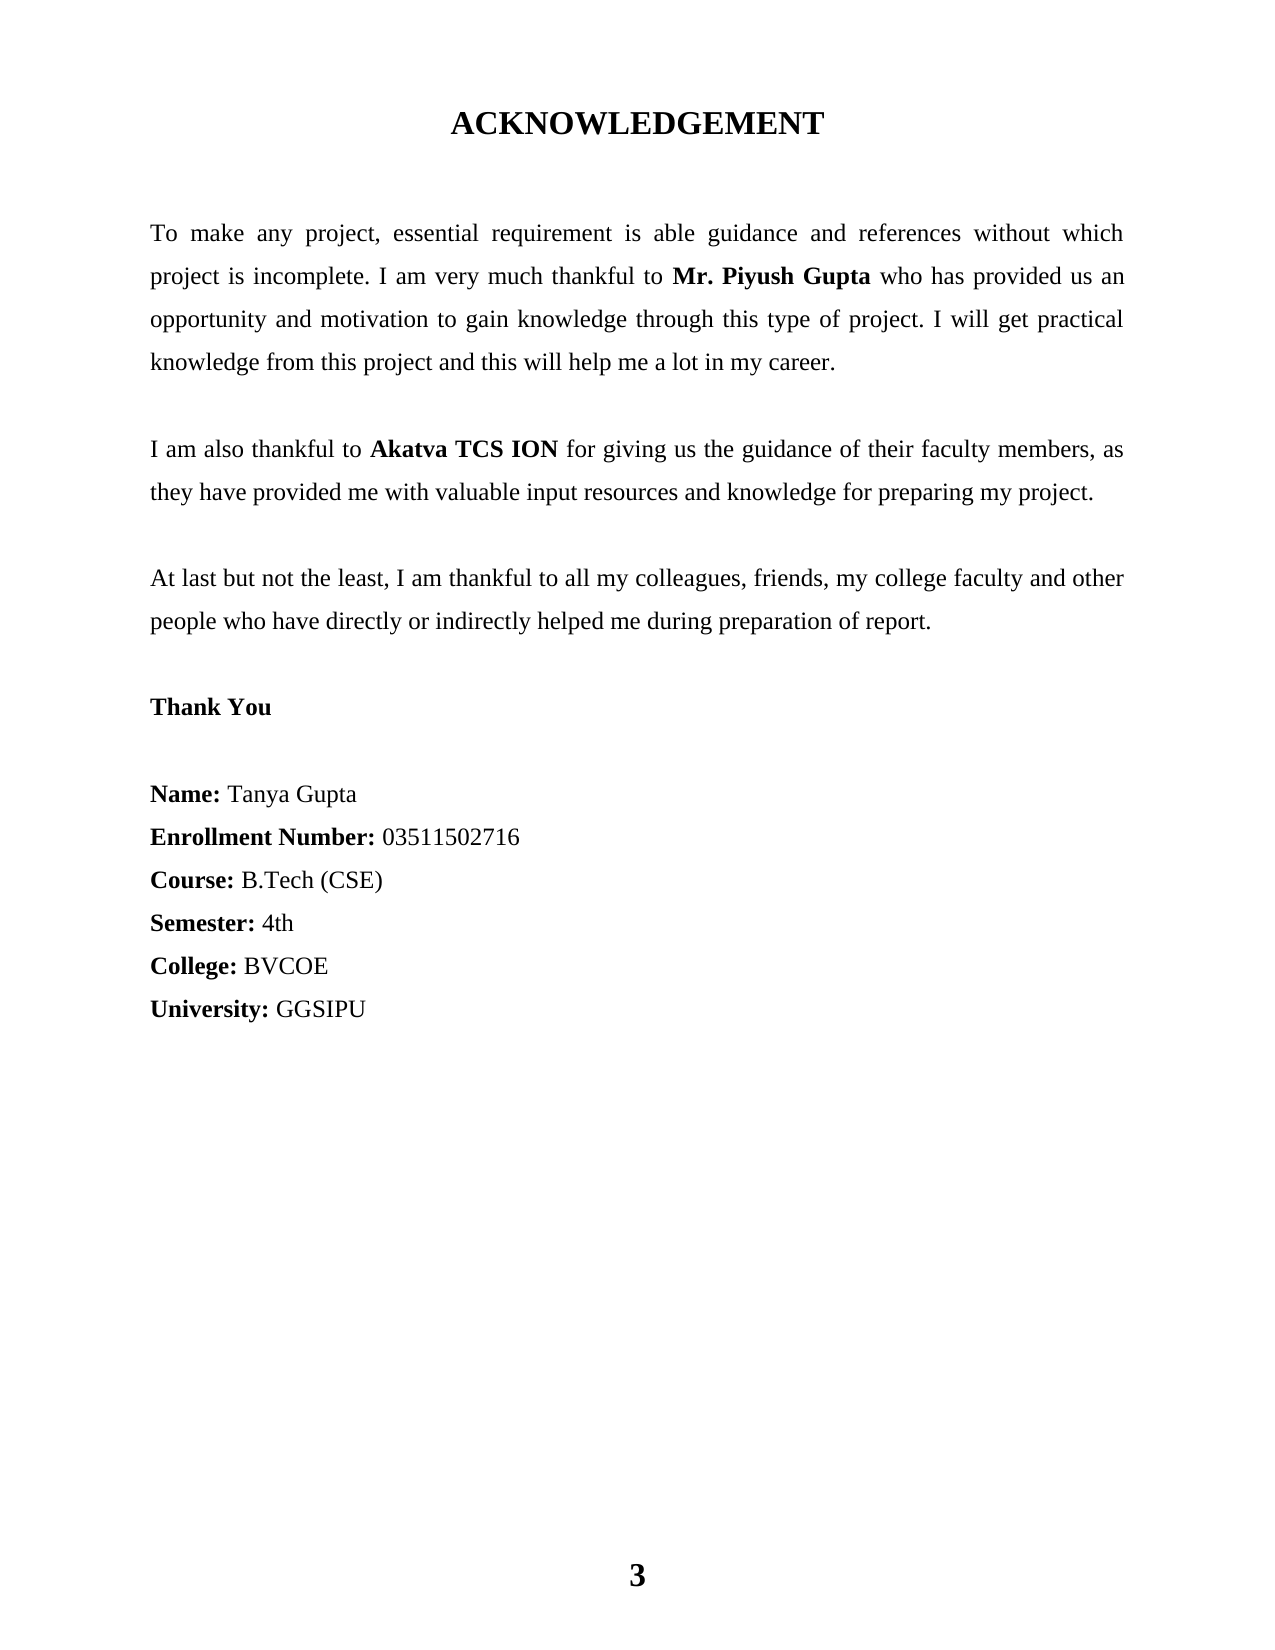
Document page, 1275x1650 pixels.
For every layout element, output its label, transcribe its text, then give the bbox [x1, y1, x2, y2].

text Thank You [150, 692, 1125, 721]
text Semester: 4th [150, 908, 1125, 937]
text Course: B.Tech (CSE) [150, 865, 1125, 894]
text To make any project, essential requirement is able guidance and references without which project is incomplete. I am very much thankful to Mr. Piyush Gupta who has provided us an opportunity and motivation to gain knowledge through this type of project. I will get practical knowledge from this project and this will help me a lot in my career. [150, 218, 1125, 376]
text 3 [150, 1555, 1125, 1593]
text At last but not the least, I am thankful to all my colleagues, friends, my college faculty and other people who have directly or indirectly helped me during preparation of report. [150, 563, 1125, 635]
text Name: Tanya Gupta [150, 779, 1125, 807]
text Enrollment Number: 03511502716 [150, 822, 1125, 851]
text I am also thankful to Akatva TCS ION for giving us the guidance of their faculty members, as they have provided me with valuable input resources and knowledge for preparing my project. [150, 434, 1125, 506]
text College: BVCOE [150, 951, 1125, 980]
text University: GGSIPU [150, 994, 1125, 1023]
text ACKNOWLEDGEMENT [150, 103, 1125, 141]
